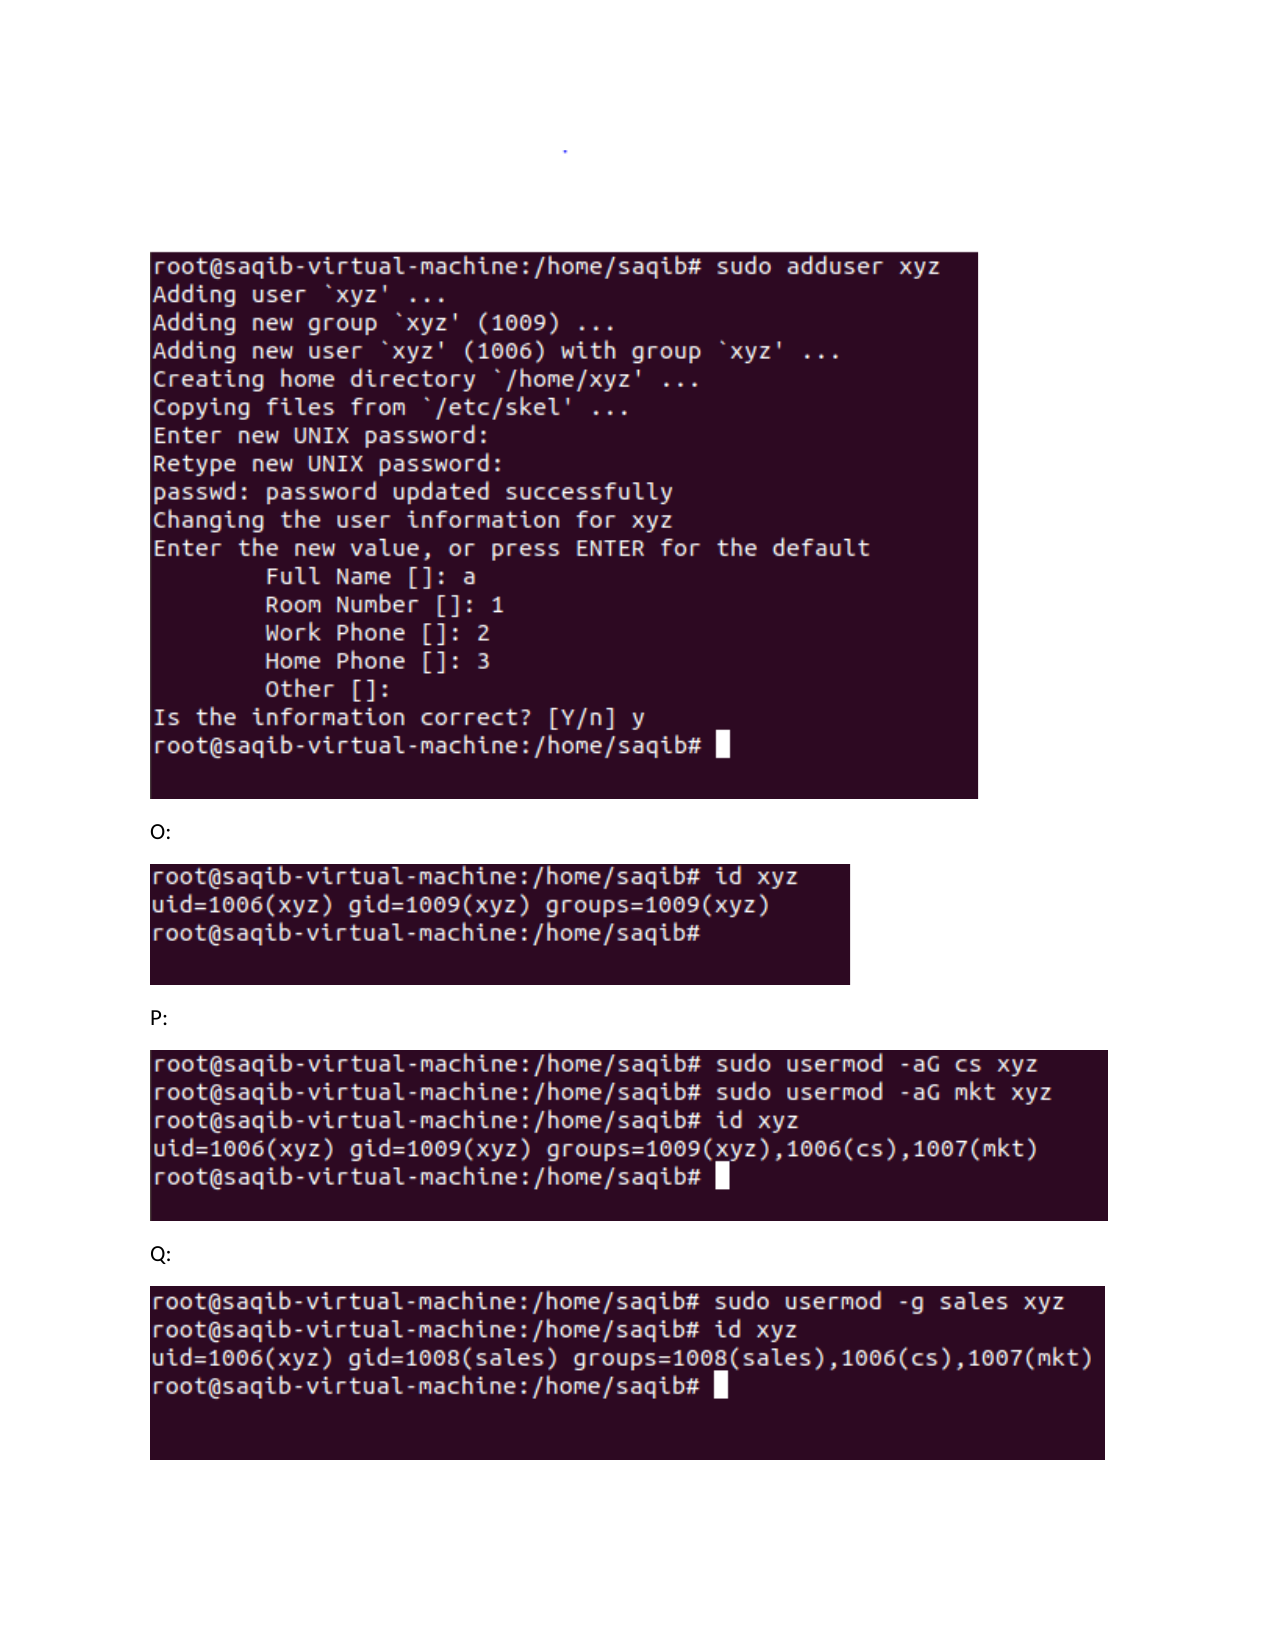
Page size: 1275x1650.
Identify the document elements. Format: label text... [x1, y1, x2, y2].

picture [150, 1050, 1108, 1221]
text O: [150, 817, 1125, 845]
picture [150, 150, 979, 799]
text P: [150, 1003, 1125, 1031]
text Q: [150, 1239, 1125, 1267]
picture [150, 864, 851, 985]
picture [150, 1286, 1105, 1460]
